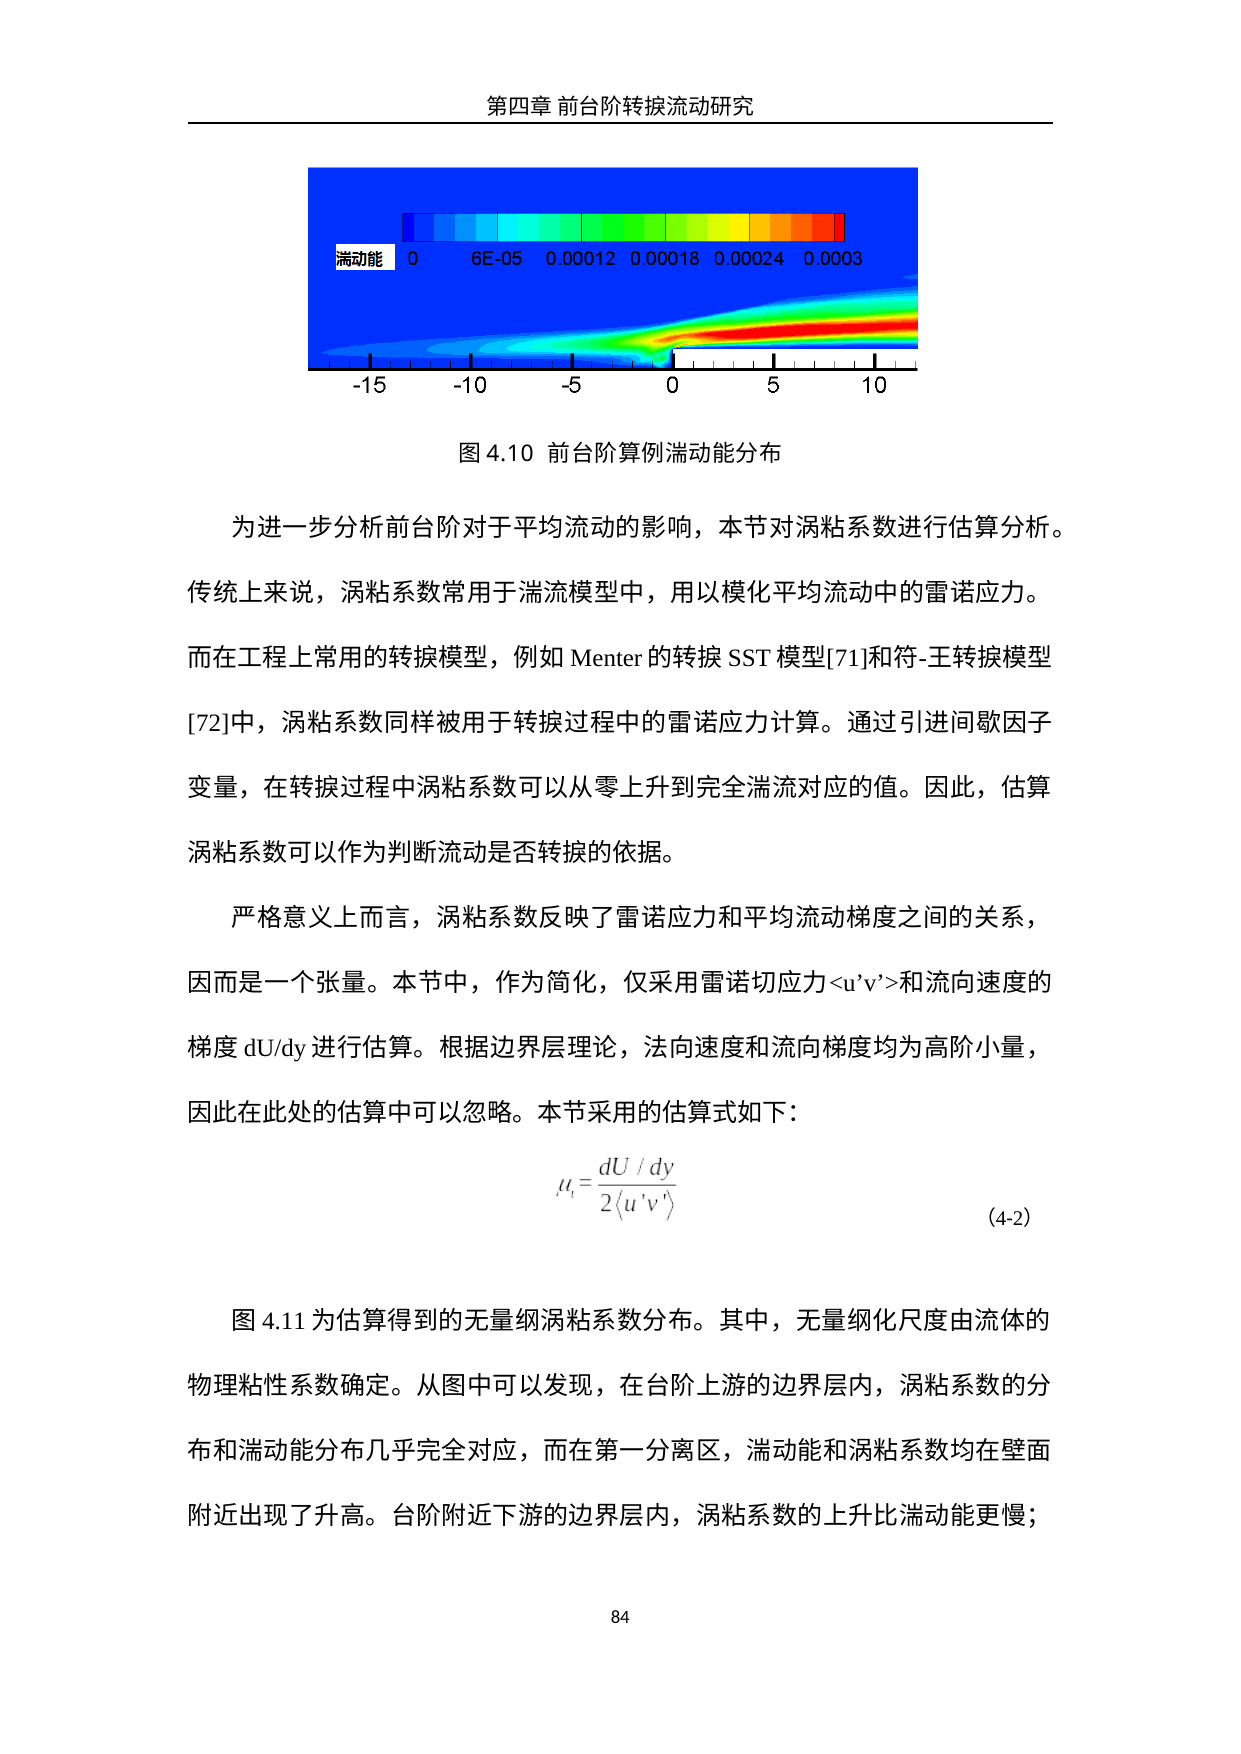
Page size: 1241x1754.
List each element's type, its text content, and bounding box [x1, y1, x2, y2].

text 图4.10 前台阶算例湍动能分布 [187, 434, 1053, 468]
text （4-2） [187, 1143, 1053, 1240]
text 严格意义上而言，涡粘系数反映了雷诺应力和平均流动梯度之间的关系，因而是一个张量。本节中，作为简化，仅采用雷诺切应力<u’v’>和流向速度的梯度dU/dy进行估算。根据边界层理论，法向速度和流向梯度均为高阶小量，因此在此处的估算中可以忽略。本节采用的估算式如下： [187, 883, 1053, 1143]
text 为进一步分析前台阶对于平均流动的影响，本节对涡粘系数进行估算分析。传统上来说，涡粘系数常用于湍流模型中，用以模化平均流动中的雷诺应力。而在工程上常用的转捩模型，例如Menter的转捩SST模型[71]和符-王转捩模型[72]中，涡粘系数同样被用于转捩过程中的雷诺应力计算。通过引进间歇因子变量，在转捩过程中涡粘系数可以从零上升到完全湍流对应的值。因此，估算涡粘系数可以作为判断流动是否转捩的依据。 [187, 493, 1053, 883]
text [187, 1286, 1053, 1546]
picture [299, 162, 941, 401]
